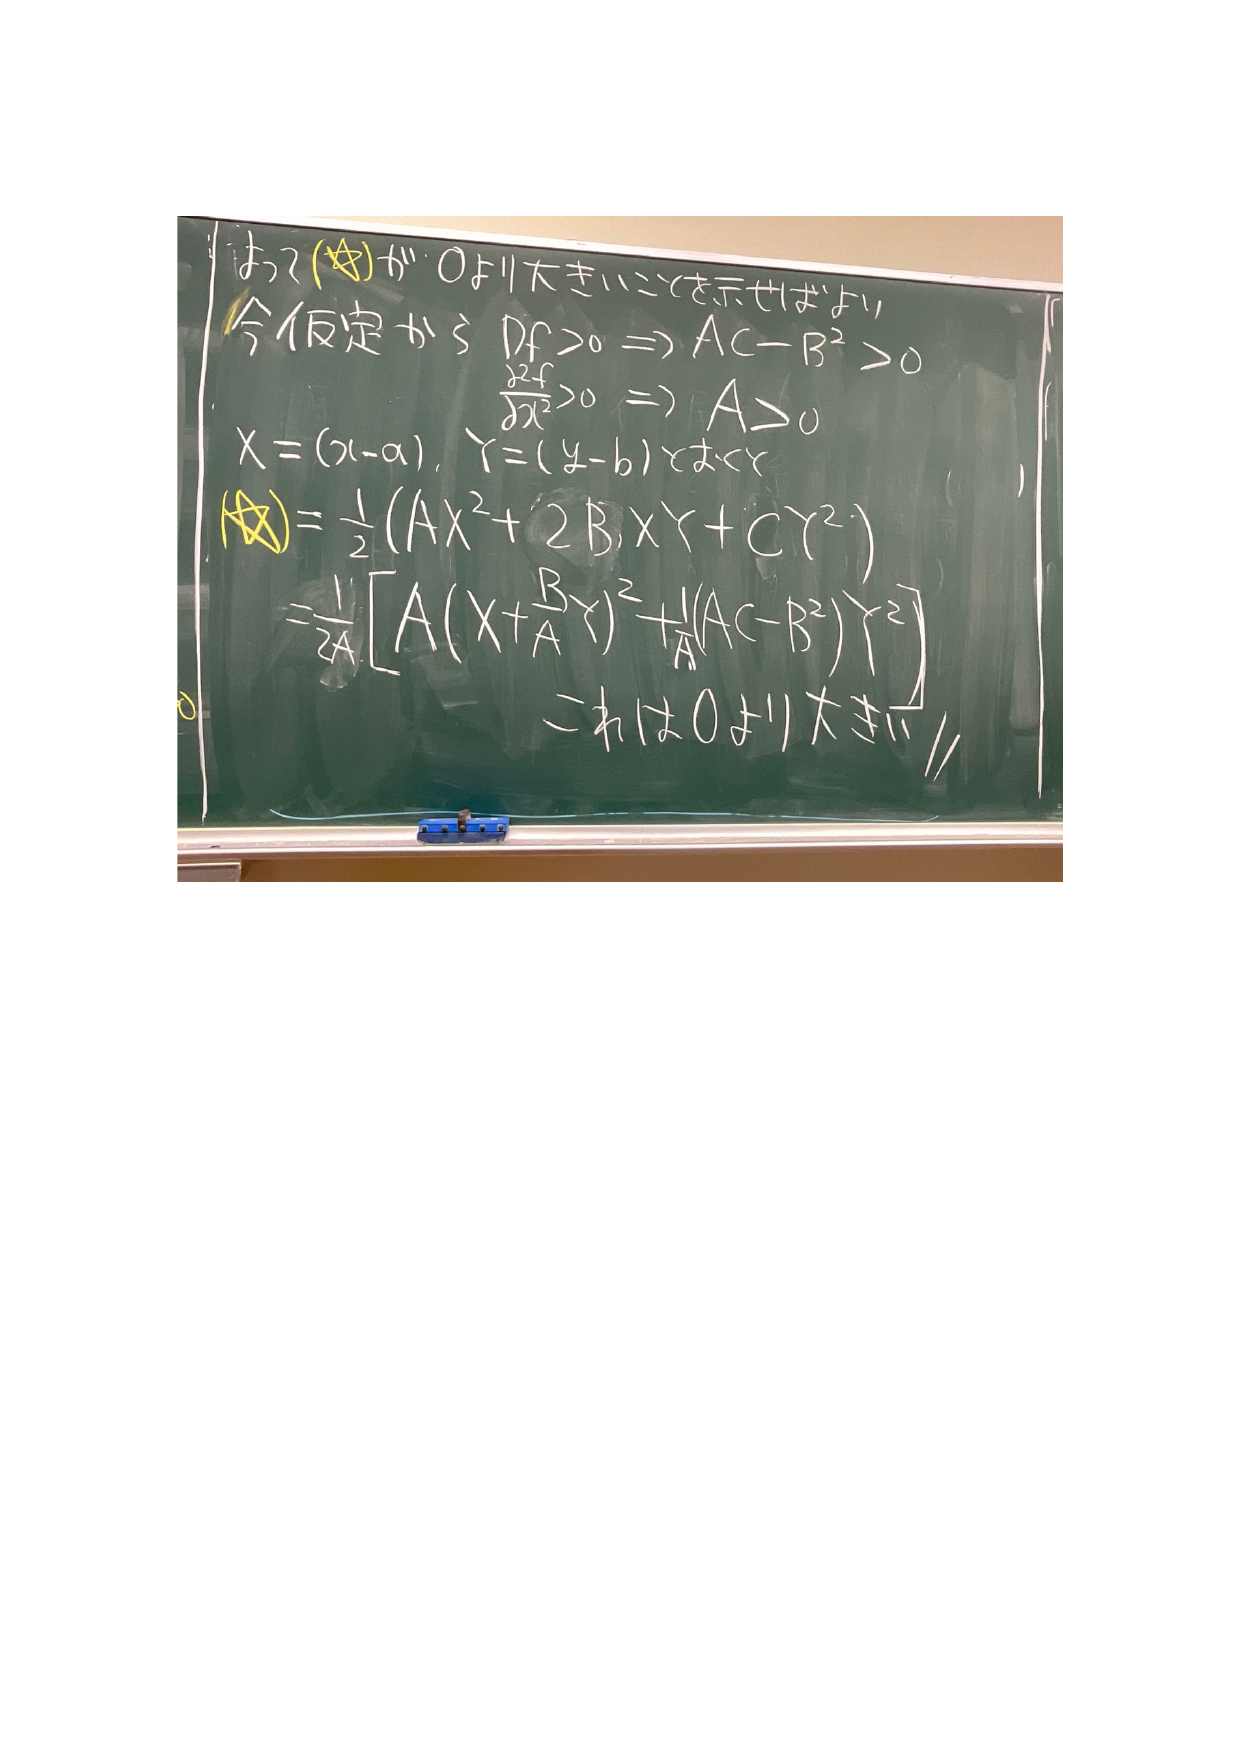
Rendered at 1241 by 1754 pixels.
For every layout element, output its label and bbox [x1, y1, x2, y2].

picture [177, 216, 1063, 882]
